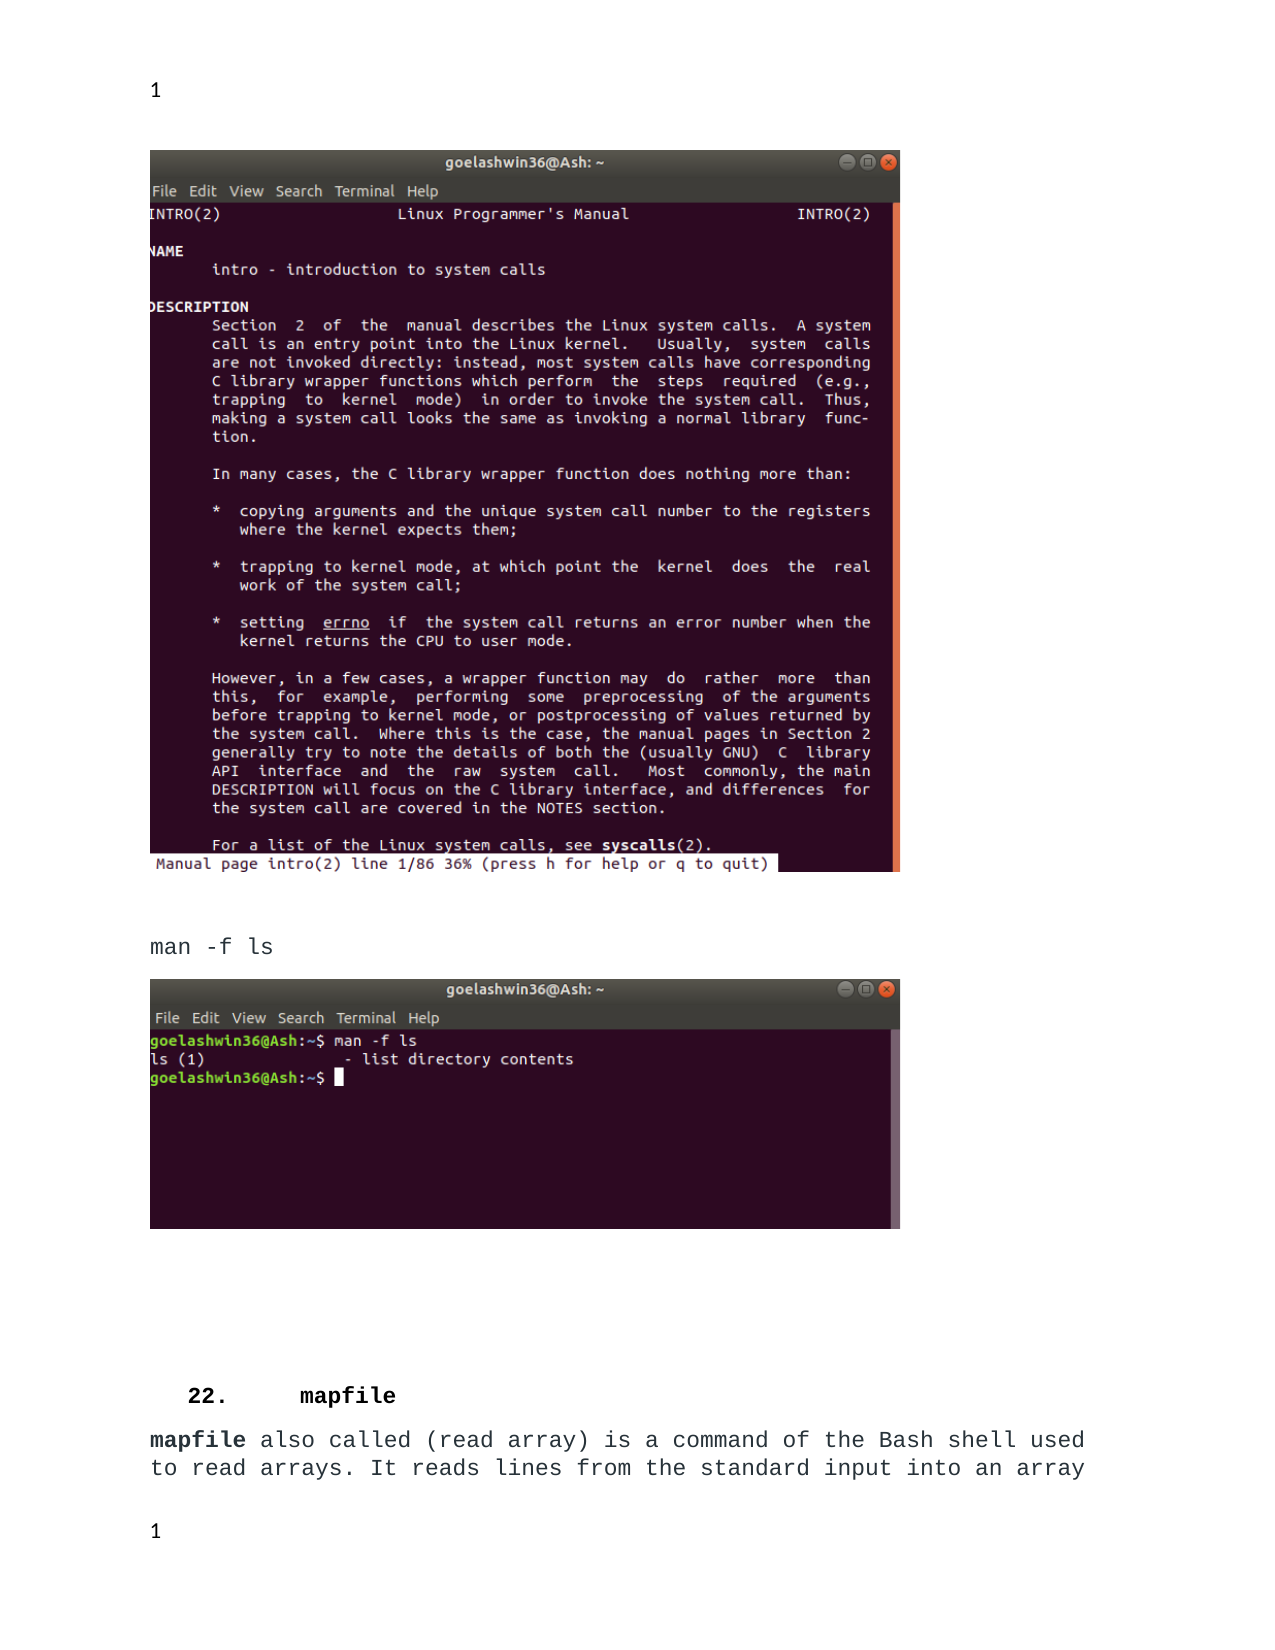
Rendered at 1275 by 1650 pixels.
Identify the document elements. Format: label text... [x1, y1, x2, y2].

list mapfile [187, 1384, 1125, 1410]
text man -f ls [150, 936, 1125, 961]
picture [150, 979, 901, 1229]
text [150, 1428, 1125, 1482]
picture [150, 150, 901, 872]
